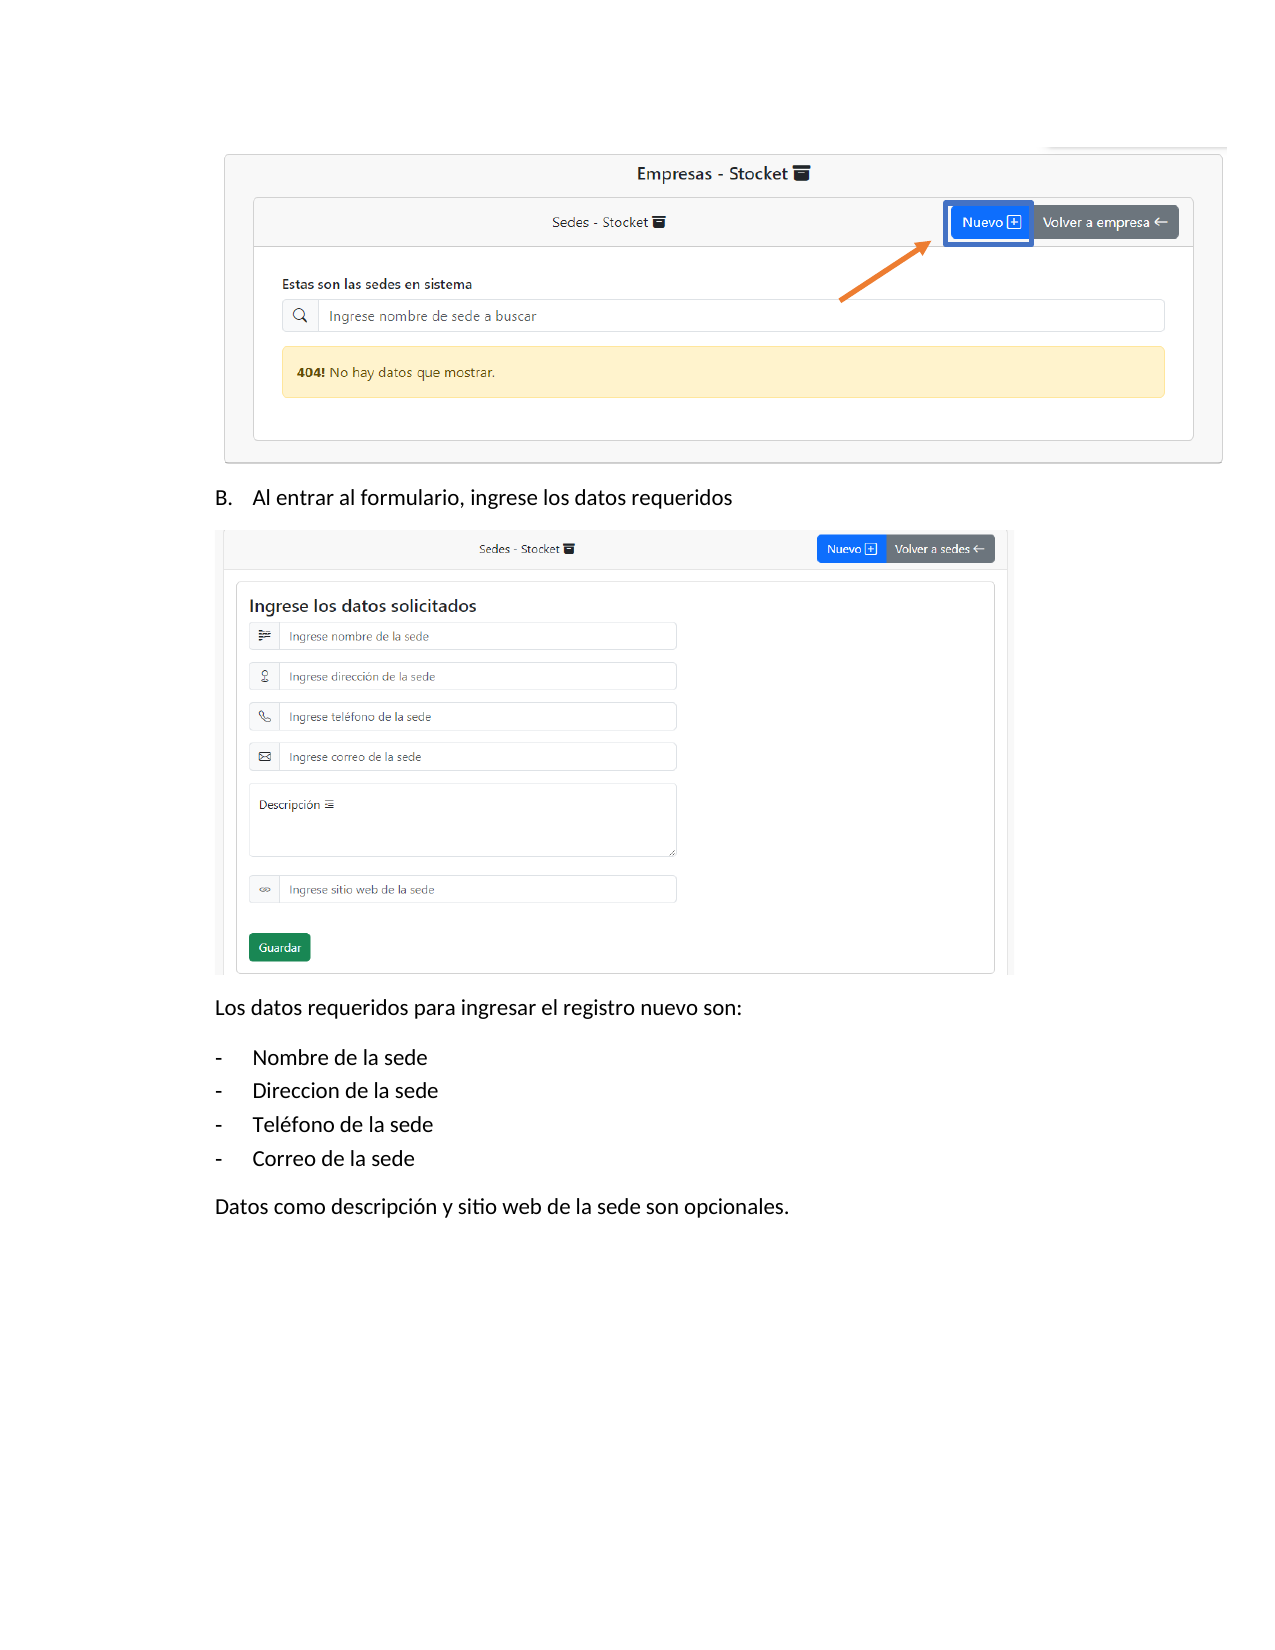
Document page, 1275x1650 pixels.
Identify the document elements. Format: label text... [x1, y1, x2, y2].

list Direccion de la sede [215, 1074, 1098, 1105]
list Teléfono de la sede [215, 1108, 1098, 1139]
picture [214, 147, 1227, 465]
text Datos como descripción y sitio web de la sede son opcionales. [215, 1192, 1098, 1220]
text Los datos requeridos para ingresar el registro nuevo son: [215, 993, 1098, 1022]
picture [214, 530, 1015, 975]
list Al entrar al formulario, ingrese los datos requeridos [215, 483, 1098, 511]
list Nombre de la sede [215, 1040, 1098, 1072]
list Correo de la sede [215, 1142, 1098, 1173]
